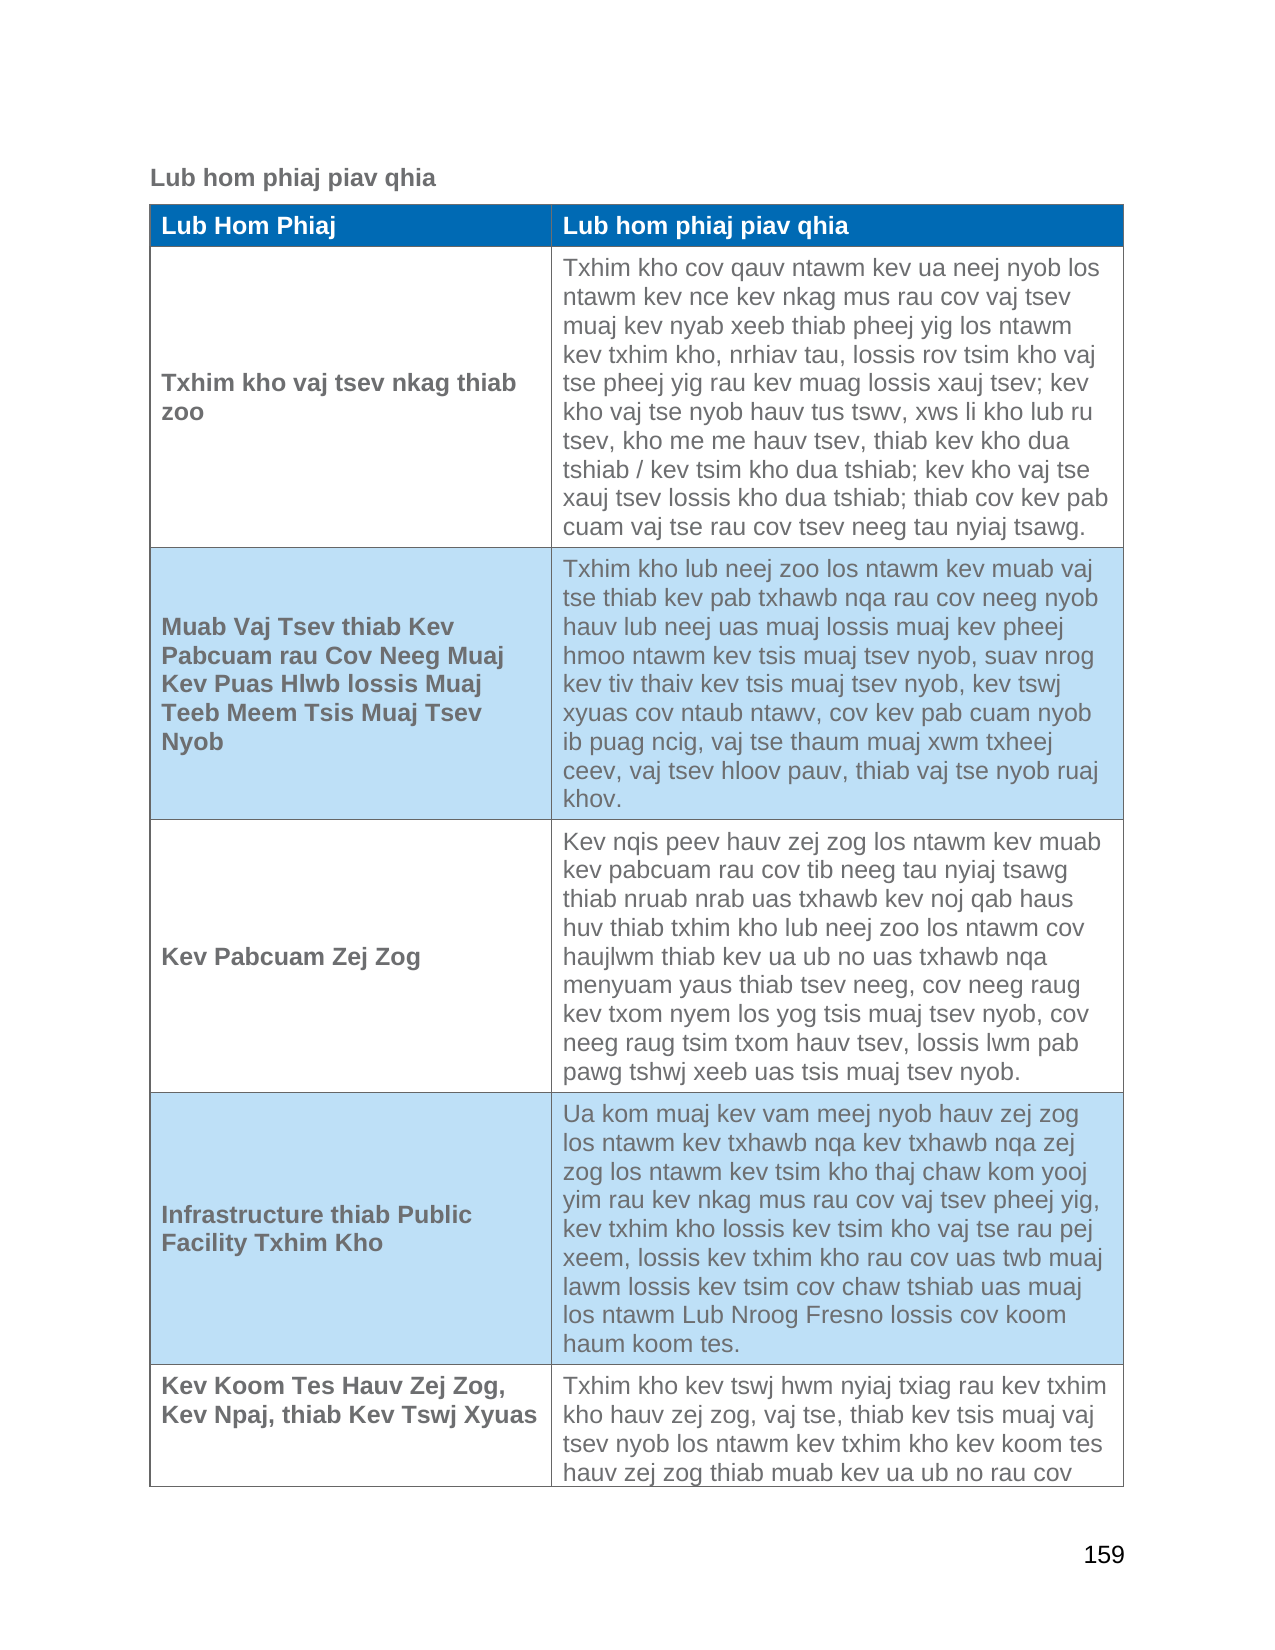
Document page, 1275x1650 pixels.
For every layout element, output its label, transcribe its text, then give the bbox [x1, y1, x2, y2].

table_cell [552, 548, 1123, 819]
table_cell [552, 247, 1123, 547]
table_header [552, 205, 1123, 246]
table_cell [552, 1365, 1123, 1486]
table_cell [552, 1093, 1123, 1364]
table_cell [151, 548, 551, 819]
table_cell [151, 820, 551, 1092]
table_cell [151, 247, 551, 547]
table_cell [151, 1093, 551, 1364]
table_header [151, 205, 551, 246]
text Lub hom phiaj piav qhia [150, 162, 1125, 191]
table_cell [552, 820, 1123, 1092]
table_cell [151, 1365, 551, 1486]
